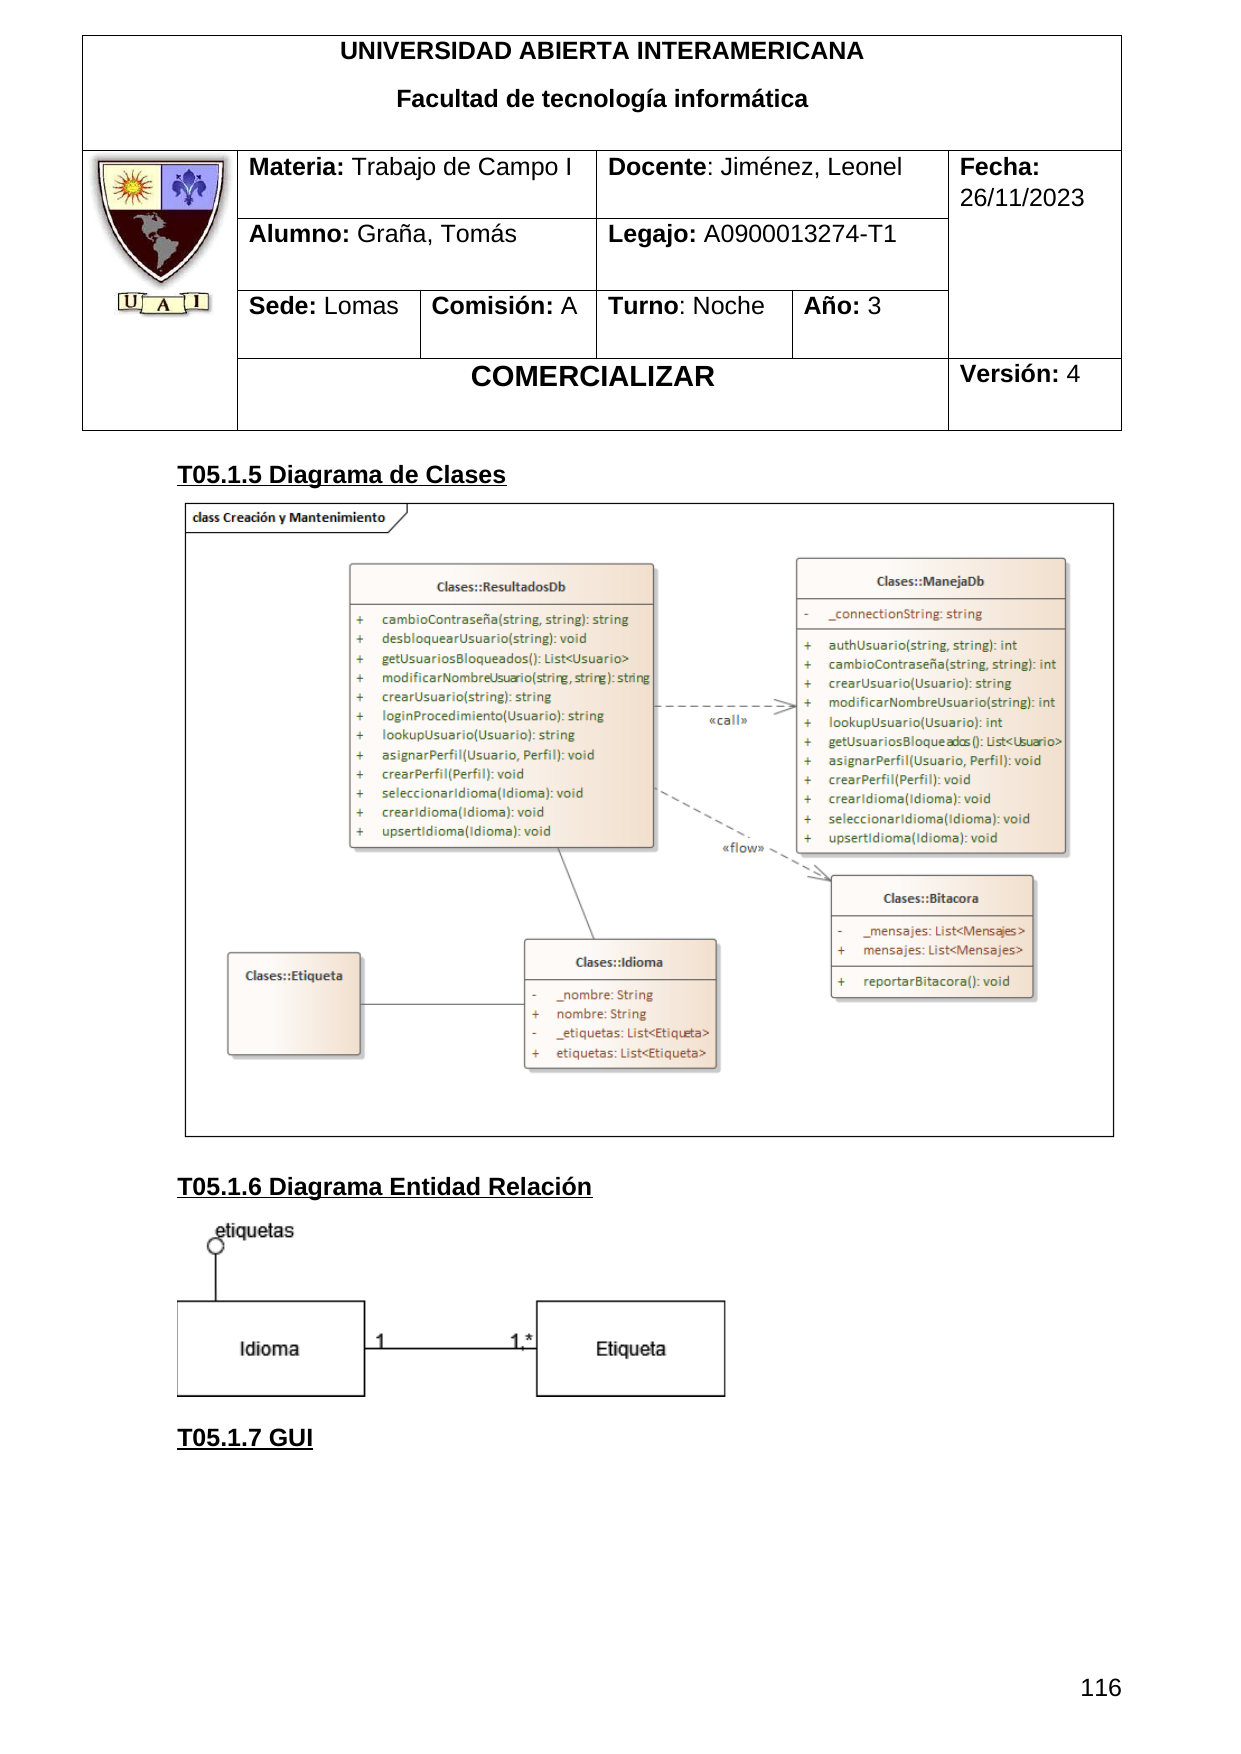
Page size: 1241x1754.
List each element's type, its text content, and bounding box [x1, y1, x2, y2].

subtitle T05.1.7 GUI [177, 1423, 1122, 1452]
picture [177, 1207, 726, 1397]
picture [87, 151, 234, 320]
subtitle T05.1.5 Diagrama de Clases [177, 460, 1122, 488]
picture [177, 495, 1122, 1145]
subtitle T05.1.6 Diagrama Entidad Relación [177, 1172, 1122, 1201]
